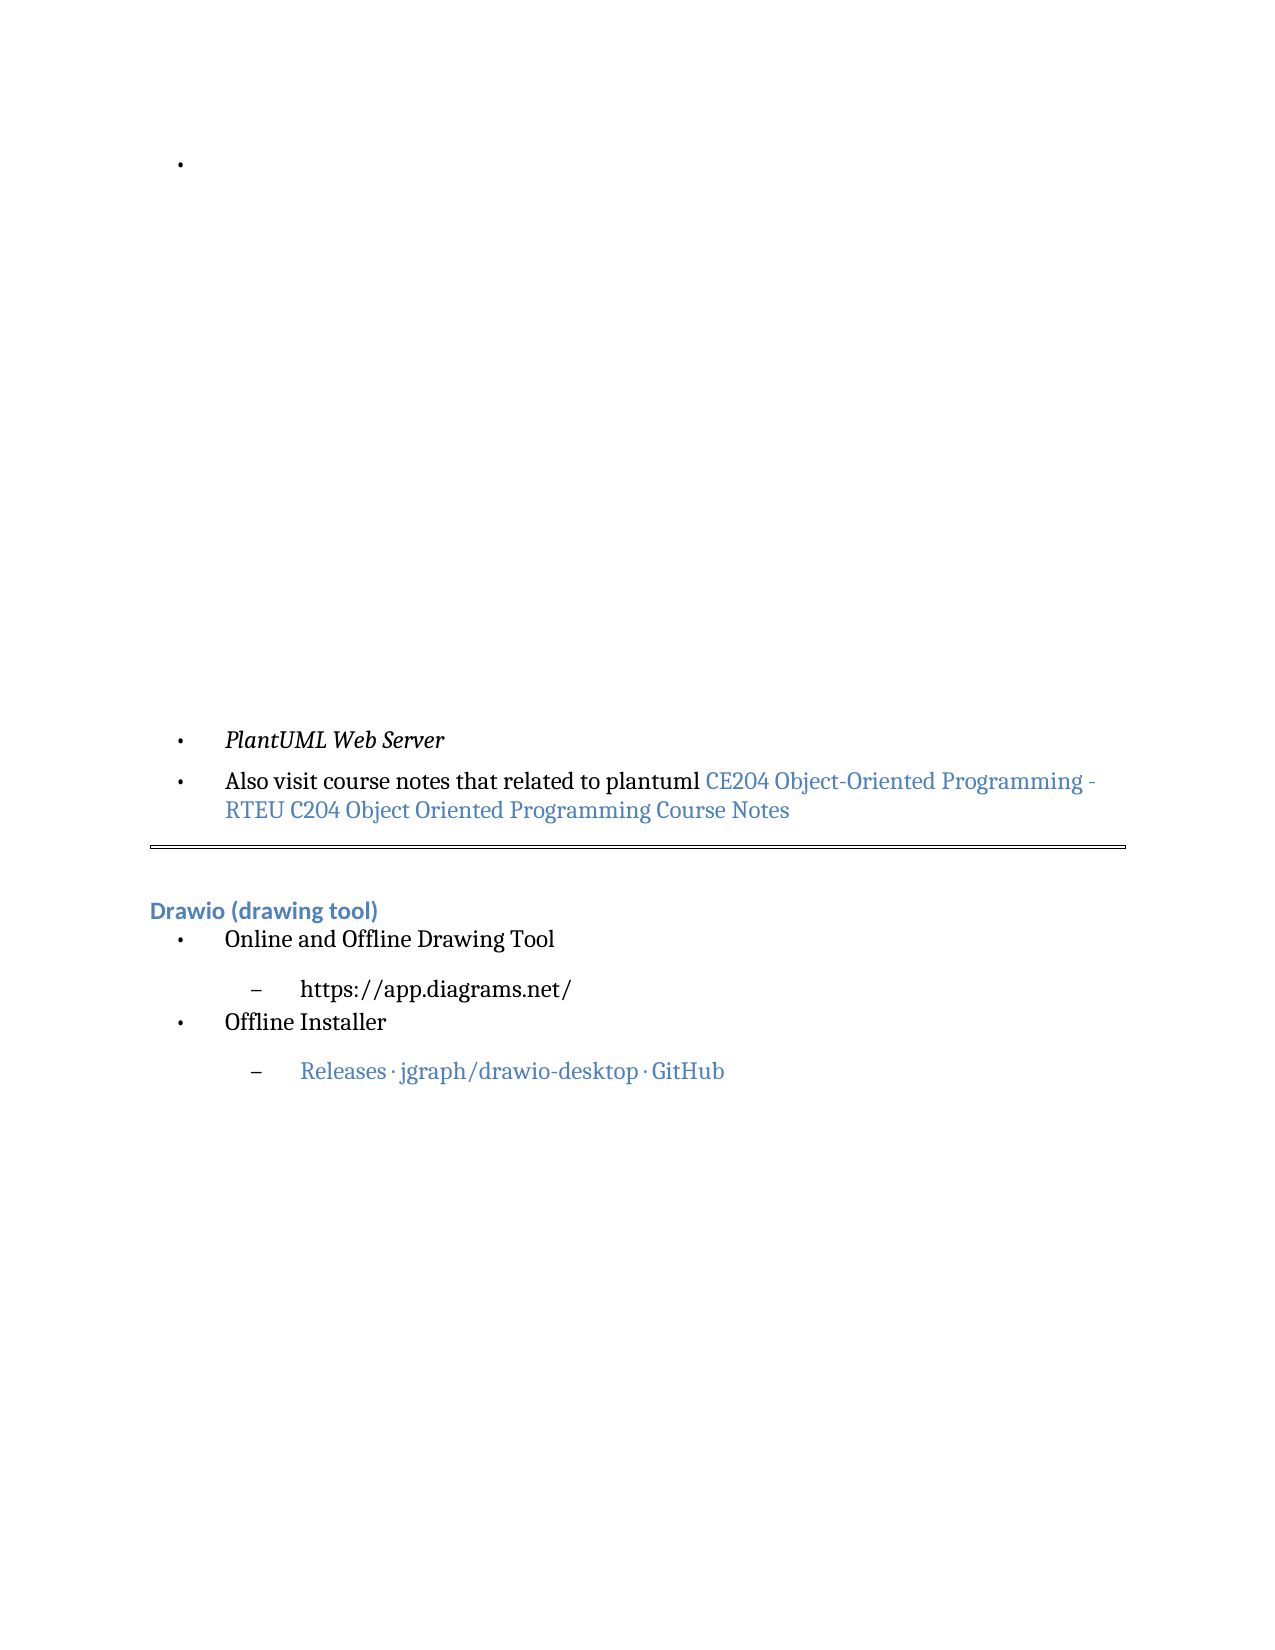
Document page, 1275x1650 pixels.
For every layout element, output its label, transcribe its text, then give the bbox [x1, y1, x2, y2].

list Offline Installer [175, 1007, 1125, 1036]
list Online and Offline Drawing Tool [175, 925, 1125, 954]
list Also visit course notes that related to plantuml CE204 Object-Oriented Programming - RTEU C204 Object Oriented Programming Course Notes [175, 767, 1125, 824]
subtitle Drawio (drawing tool) [150, 895, 1125, 925]
list PlantUML Web Server [175, 726, 1125, 754]
list Releases · jgraph/drawio-desktop · GitHub [250, 1057, 1125, 1086]
list https://app.diagrams.net/ [250, 975, 1125, 1004]
